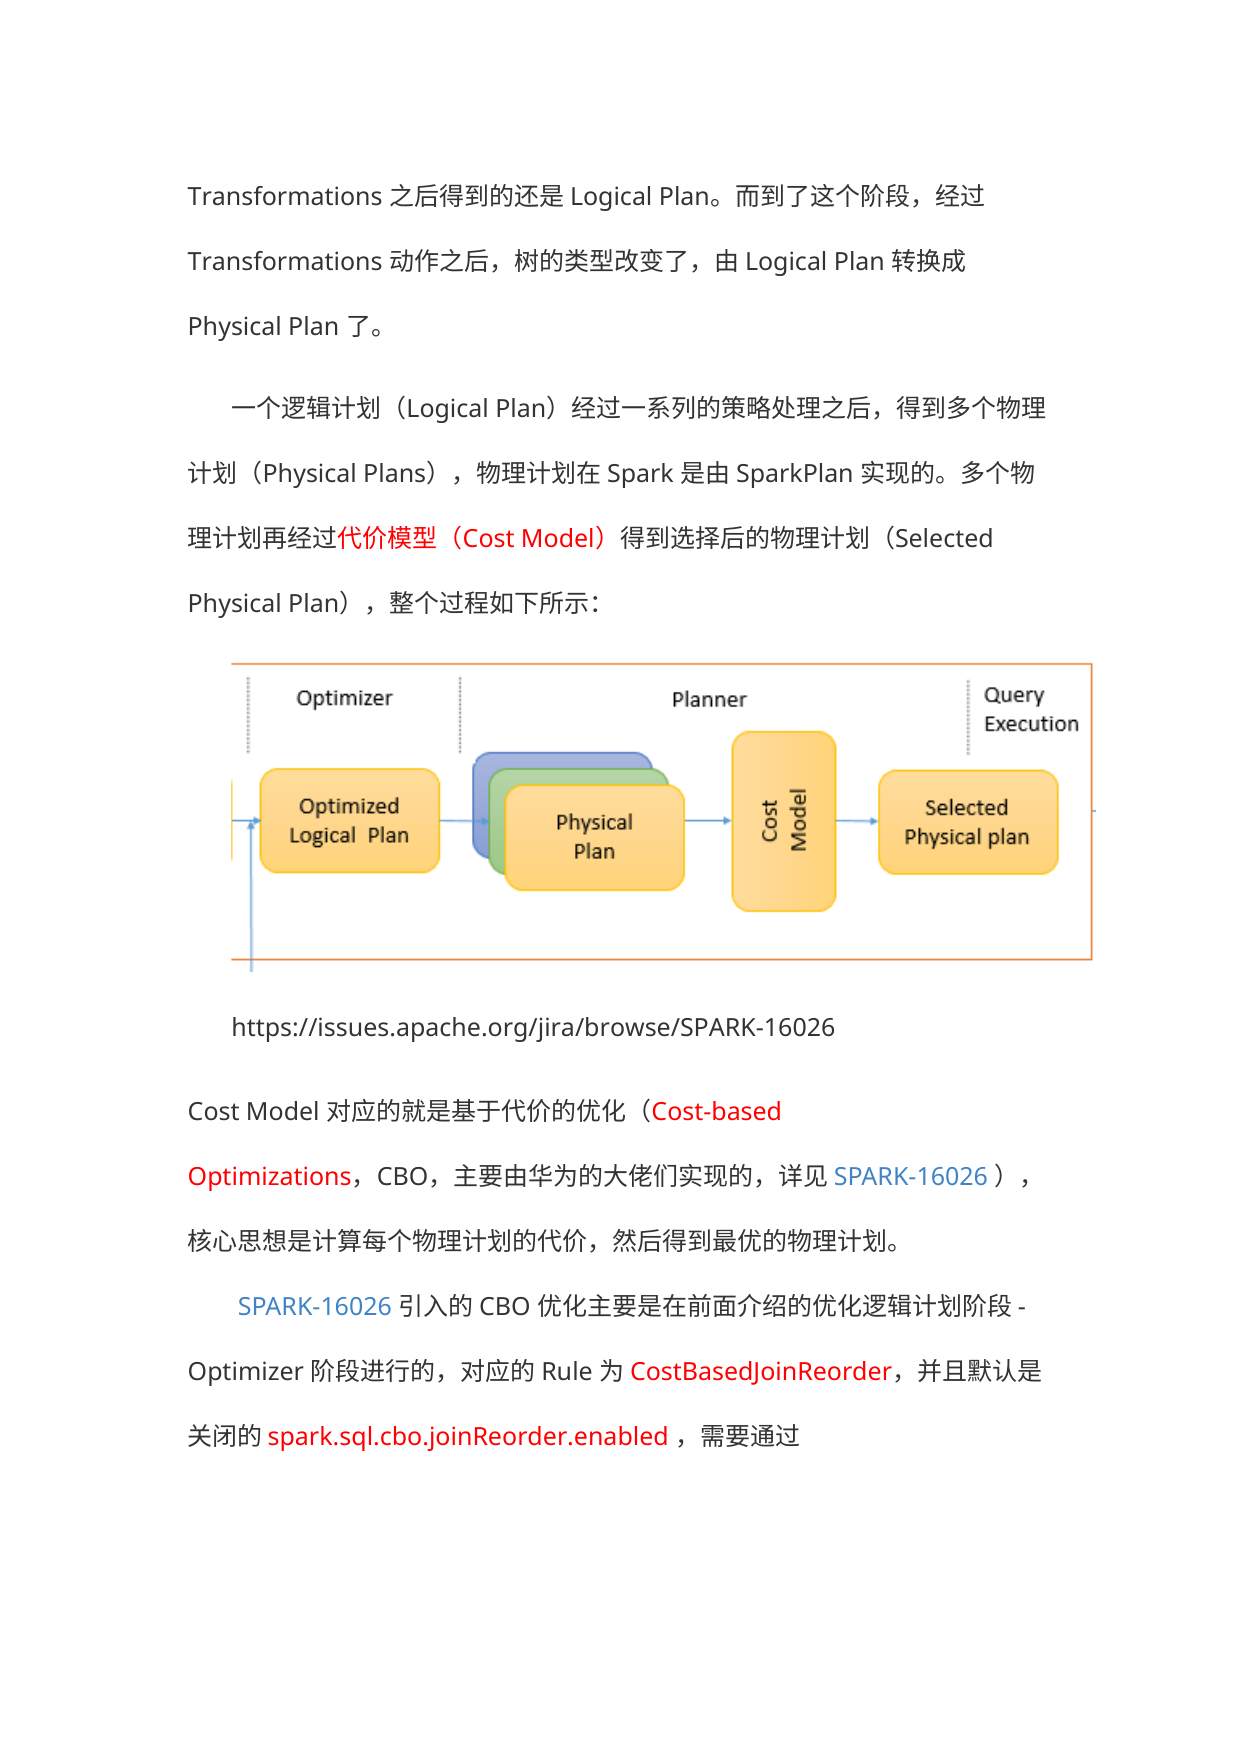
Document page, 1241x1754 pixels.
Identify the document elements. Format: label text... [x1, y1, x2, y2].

text https://issues.apache.org/jira/browse/SPARK-16026 [187, 994, 1053, 1059]
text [187, 1272, 1053, 1467]
text Cost Model 对应的就是基于代价的优化（Cost-based Optimizations，CBO，主要由华为的大佬们实现的，详见 SPARK-16026 ），核心思想是计算每个物理计划的代价，然后得到最优的物理计划。 [187, 1077, 1053, 1272]
picture [231, 657, 1096, 972]
text 一个逻辑计划（Logical Plan）经过一系列的策略处理之后，得到多个物理计划（Physical Plans），物理计划在 Spark 是由 SparkPlan 实现的。多个物理计划再经过代价模型（Cost Model）得到选择后的物理计划（Selected Physical Plan），整个过程如下所示： [187, 374, 1053, 634]
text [187, 162, 1053, 357]
